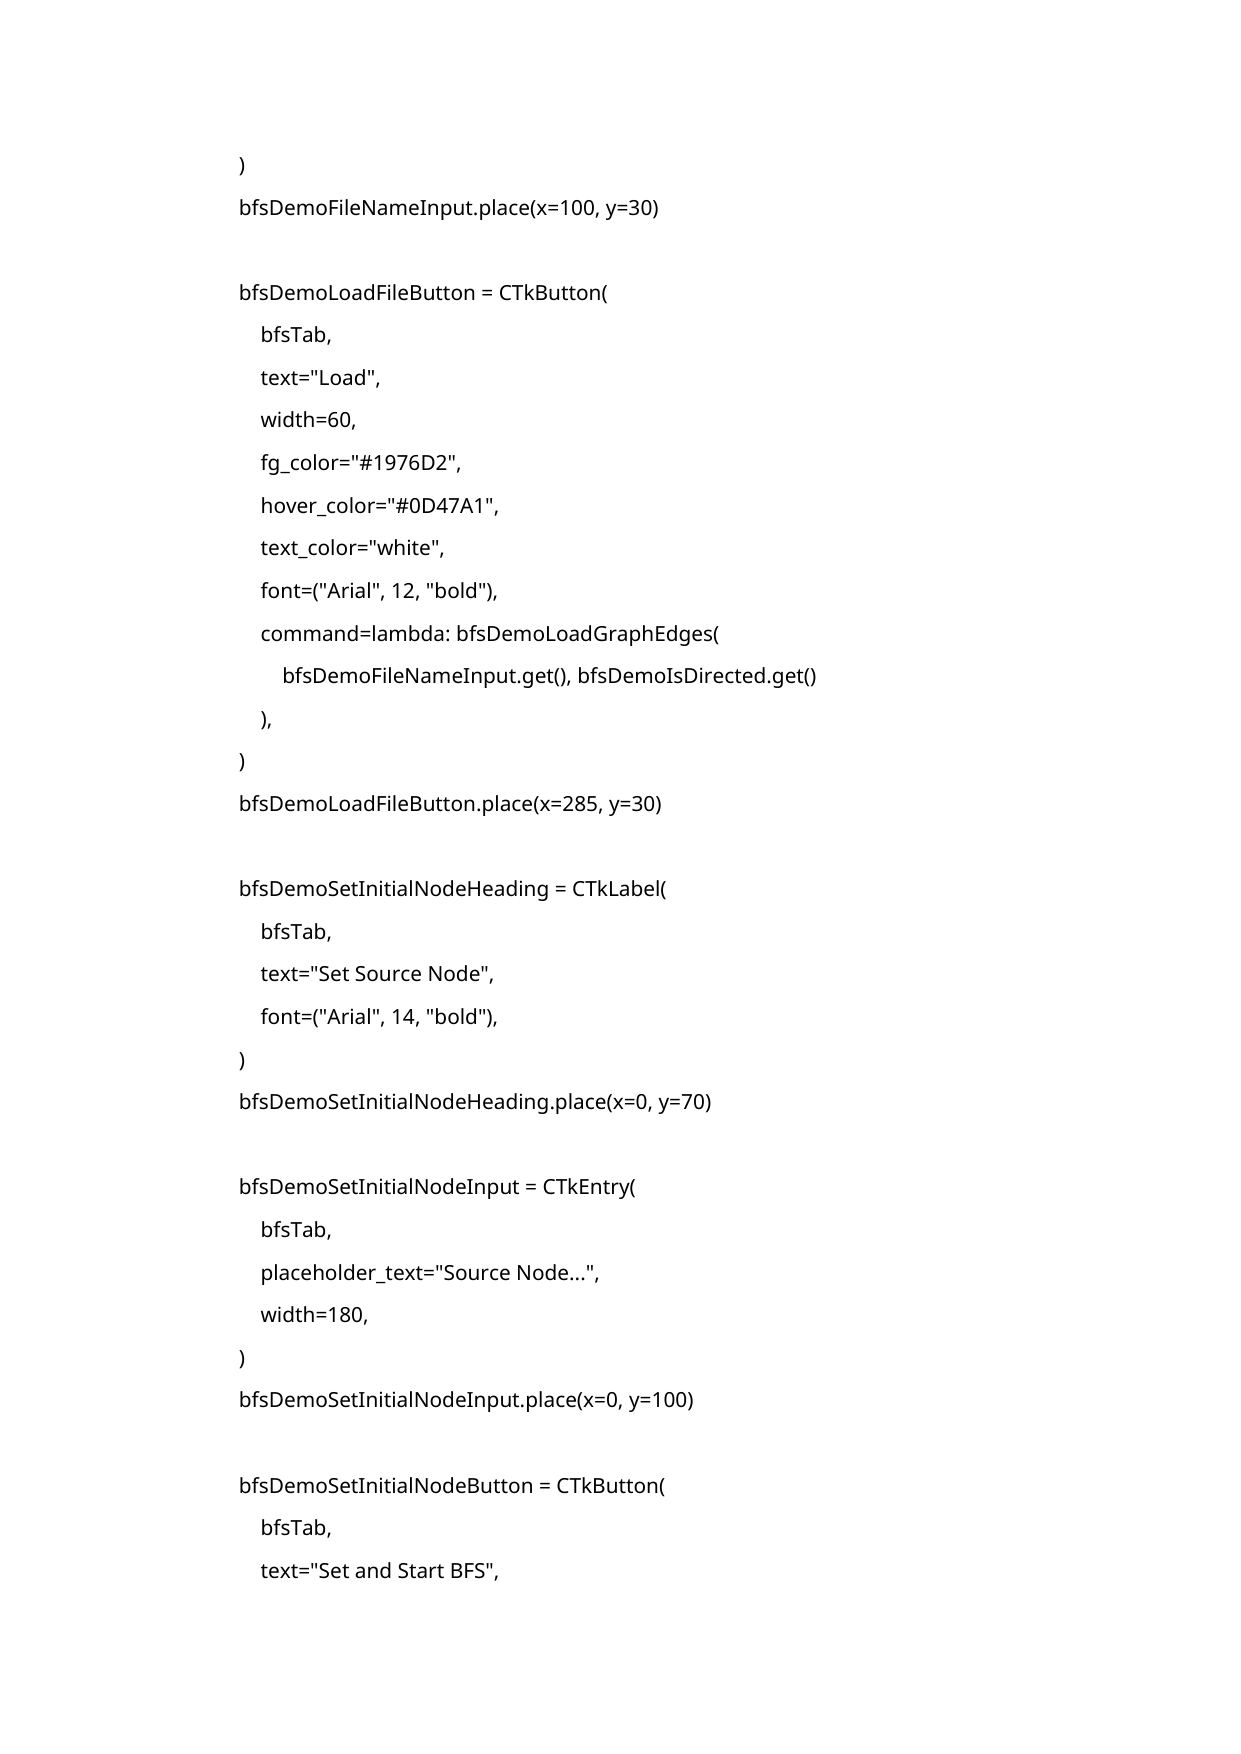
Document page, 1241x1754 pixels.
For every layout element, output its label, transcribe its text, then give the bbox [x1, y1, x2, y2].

text text="Load", [150, 363, 1090, 391]
text bfsDemoSetInitialNodeInput.place(x=0, y=100) [150, 1386, 1090, 1414]
text ) [150, 1045, 1090, 1073]
text ), [150, 704, 1090, 732]
text bfsTab, [150, 320, 1090, 349]
text fg_color="#1976D2", [150, 448, 1090, 477]
text bfsDemoSetInitialNodeHeading.place(x=0, y=70) [150, 1087, 1090, 1116]
text hover_color="#0D47A1", [150, 491, 1090, 519]
text text_color="white", [150, 533, 1090, 562]
text bfsDemoFileNameInput.place(x=100, y=30) [150, 193, 1090, 221]
text width=180, [150, 1300, 1090, 1329]
text bfsDemoSetInitialNodeButton = CTkButton( [150, 1471, 1090, 1499]
text text="Set and Start BFS", [150, 1556, 1090, 1584]
text bfsTab, [150, 917, 1090, 945]
text bfsTab, [150, 1513, 1090, 1542]
text font=("Arial", 12, "bold"), [150, 576, 1090, 604]
text font=("Arial", 14, "bold"), [150, 1002, 1090, 1031]
text command=lambda: bfsDemoLoadGraphEdges( [150, 619, 1090, 647]
text bfsDemoLoadFileButton.place(x=285, y=30) [150, 789, 1090, 817]
text ) [150, 746, 1090, 775]
text width=60, [150, 406, 1090, 434]
text bfsDemoSetInitialNodeInput = CTkEntry( [150, 1172, 1090, 1201]
text ) [150, 150, 1090, 178]
text placeholder_text="Source Node...", [150, 1258, 1090, 1286]
text bfsDemoSetInitialNodeHeading = CTkLabel( [150, 874, 1090, 903]
text bfsDemoFileNameInput.get(), bfsDemoIsDirected.get() [150, 661, 1090, 690]
text text="Set Source Node", [150, 959, 1090, 988]
text bfsTab, [150, 1215, 1090, 1243]
text ) [150, 1343, 1090, 1371]
text bfsDemoLoadFileButton = CTkButton( [150, 278, 1090, 306]
